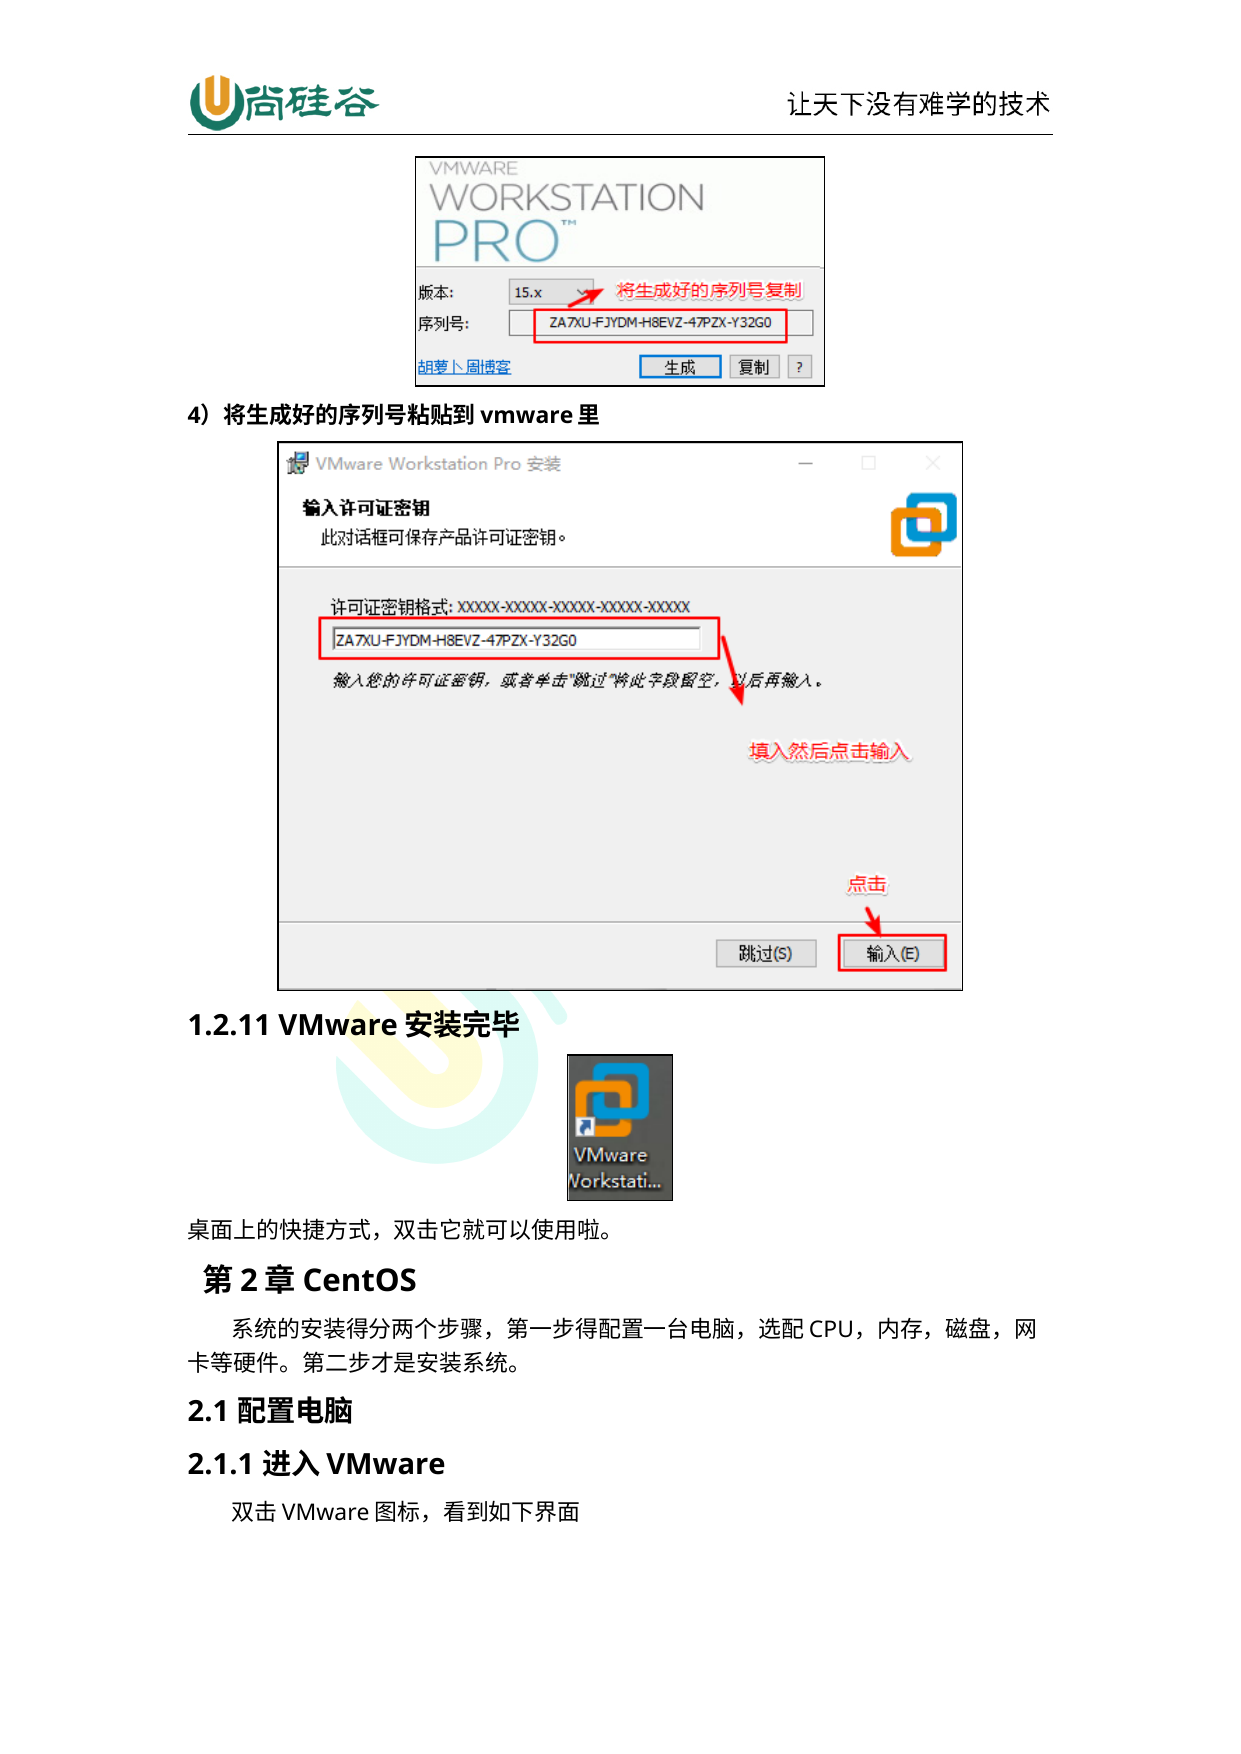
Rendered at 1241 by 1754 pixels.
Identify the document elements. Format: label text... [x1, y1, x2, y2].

picture [279, 443, 962, 990]
list 4）将生成好的序列号粘贴到vmware里 [187, 397, 1053, 431]
picture [568, 1056, 672, 1200]
picture [416, 158, 824, 385]
list 桌面上的快捷方式，双击它就可以使用啦。 [187, 1212, 1053, 1245]
subtitle 1.2.11 VMware安装完毕 [187, 1002, 1053, 1044]
subtitle 2.1 配置电脑 [187, 1388, 1053, 1430]
subtitle 2.1.1 进入VMware [187, 1441, 1053, 1483]
subtitle 第2章 CentOS [202, 1255, 1053, 1301]
picture [187, 73, 1053, 132]
text 系统的安装得分两个步骤，第一步得配置一台电脑，选配CPU，内存，磁盘，网卡等硬件。第二步才是安装系统。 [187, 1311, 1053, 1378]
text 双击VMware图标，看到如下界面 [187, 1494, 1053, 1527]
